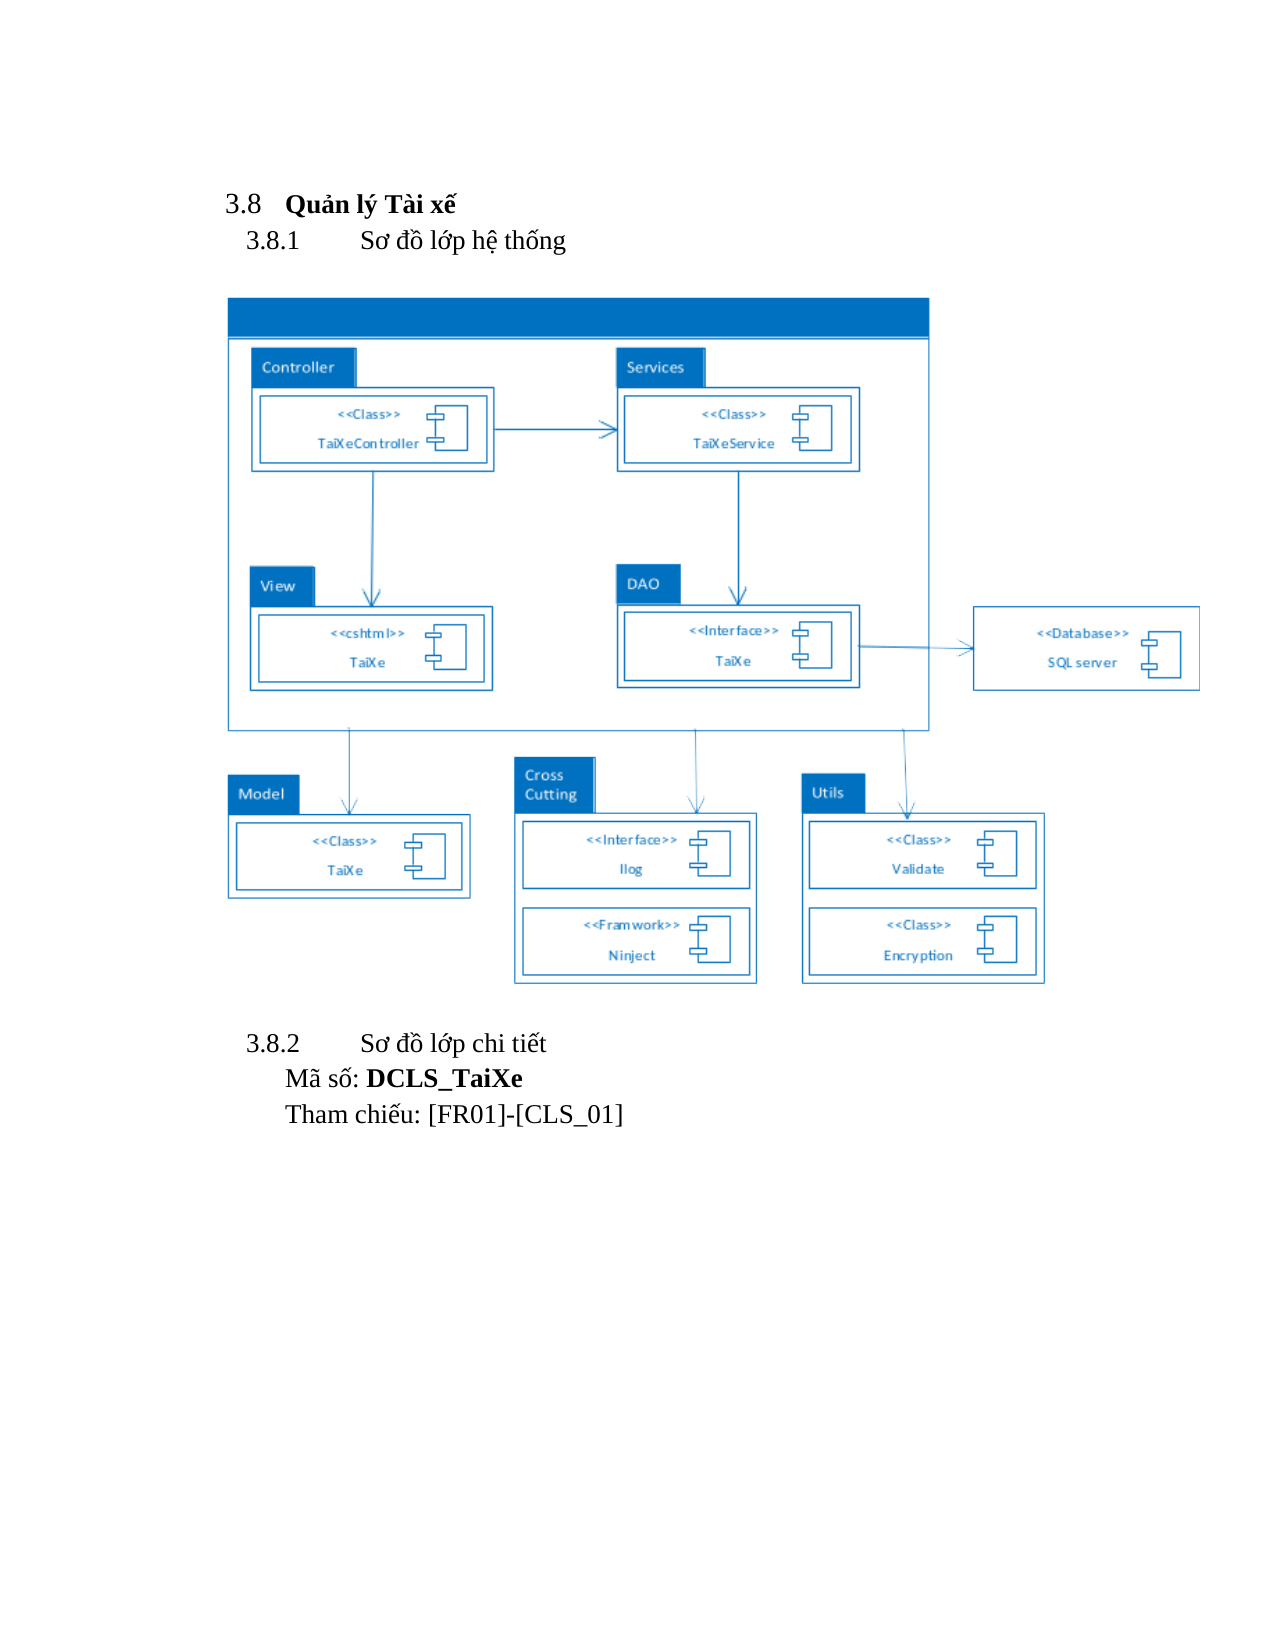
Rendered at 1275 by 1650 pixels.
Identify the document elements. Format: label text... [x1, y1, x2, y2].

list Sơ đồ lớp chi tiết [300, 1027, 1125, 1058]
list Mã số: DCLS_TaiXe [285, 1062, 1125, 1093]
text Quản lý Tài xế [225, 186, 1125, 219]
list Tham chiếu: [FR01]-[CLS_01] [285, 1098, 1125, 1129]
list Sơ đồ lớp hệ thống [300, 224, 1125, 255]
